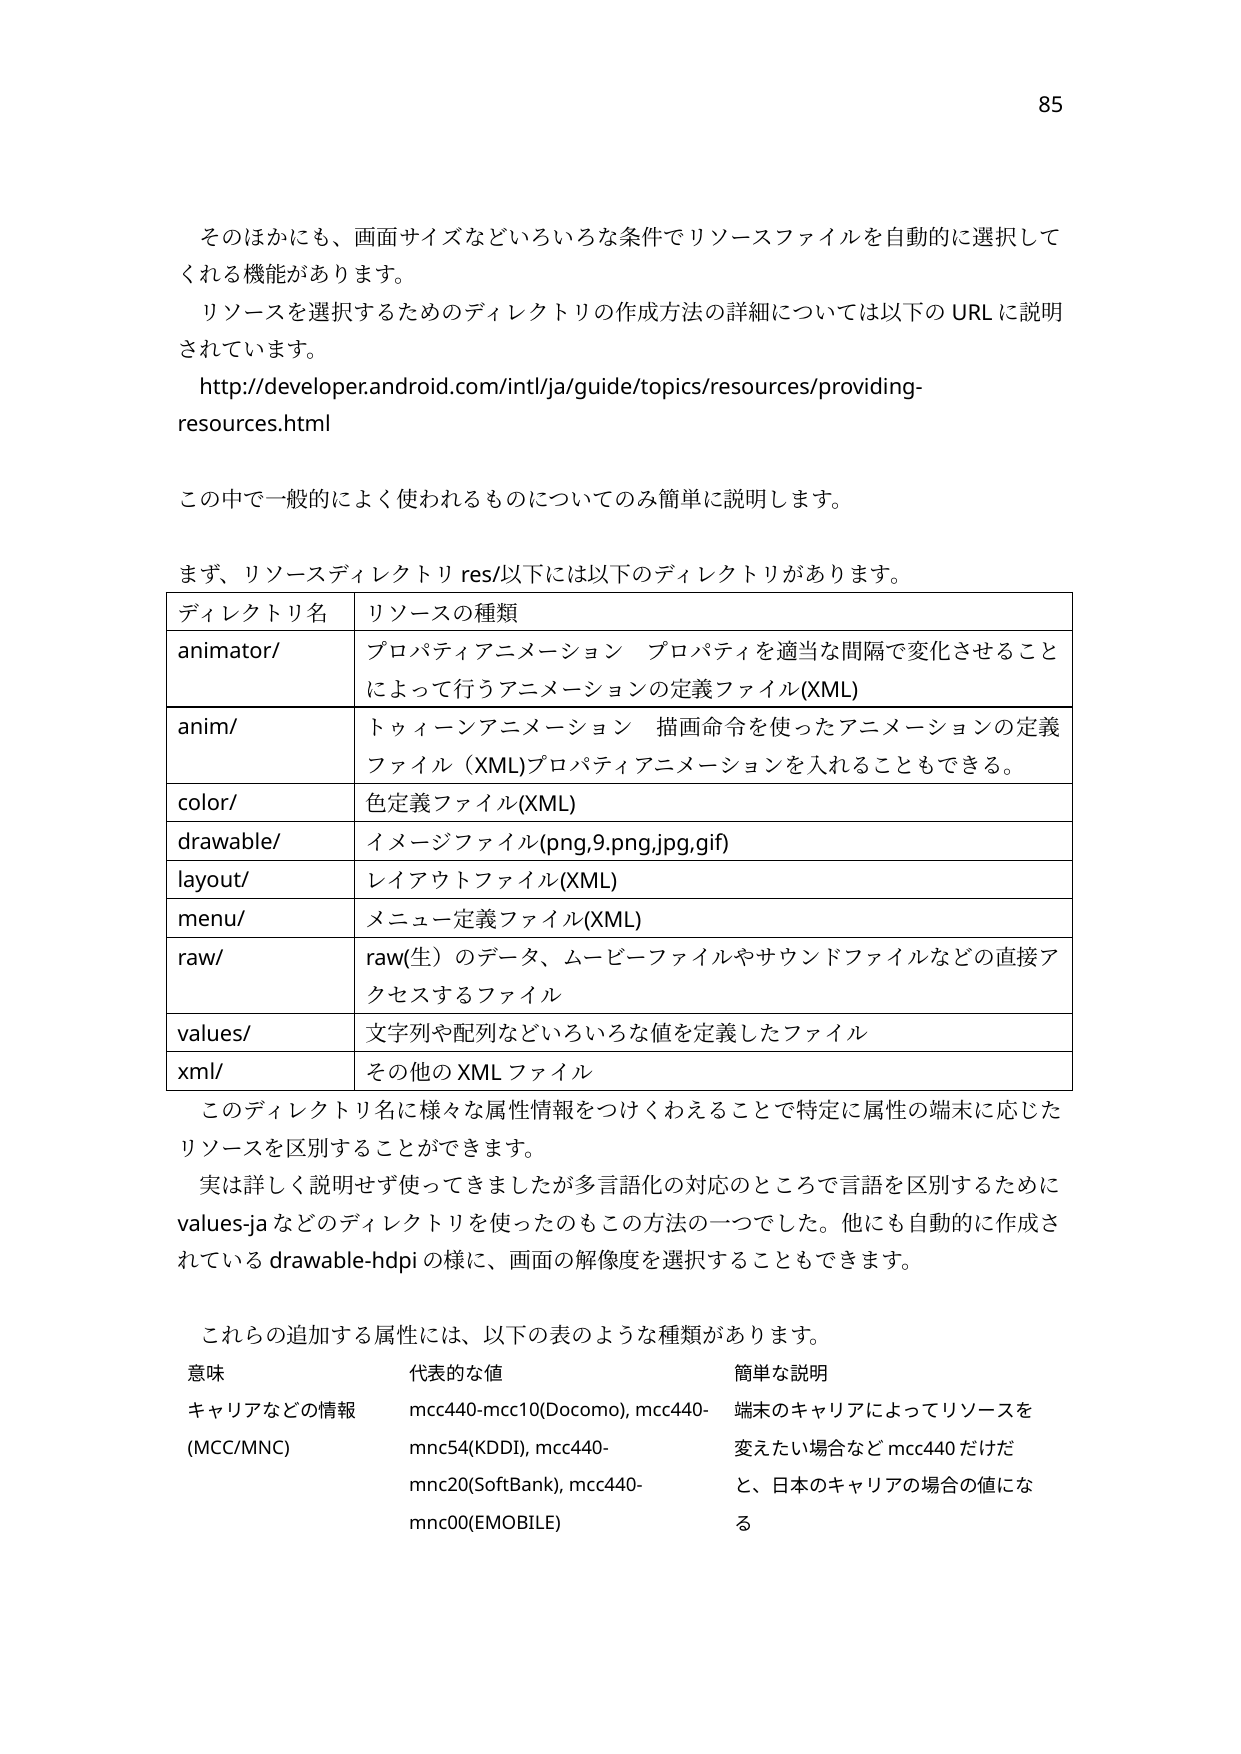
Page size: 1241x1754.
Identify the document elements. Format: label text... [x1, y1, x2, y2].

text これらの追加する属性には、以下の表のような種類があります。 [177, 1316, 1063, 1353]
table_cell その他のXMLファイル [355, 1052, 1072, 1090]
text このディレクトリ名に様々な属性情報をつけくわえることで特定に属性の端末に応じたリソースを区別することができます。 [177, 1091, 1063, 1166]
text 実は詳しく説明せず使ってきましたが多言語化の対応のところで言語を区別するためにvalues-jaなどのディレクトリを使ったのもこの方法の一つでした。他にも自動的に作成されているdrawable-hdpiの様に、画面の解像度を選択することもできます。 [177, 1166, 1063, 1278]
table_header ディレクトリ名 [167, 593, 354, 630]
table_cell xml/ [167, 1052, 354, 1090]
table_cell drawable/ [167, 822, 354, 859]
table_cell 色定義ファイル(XML) [355, 784, 1072, 821]
text http://developer.android.com/intl/ja/guide/topics/resources/providing-resources.html [177, 367, 1063, 442]
table_cell トゥィーンアニメーション 描画命令を使ったアニメーションの定義ファイル（XML)プロパティアニメーションを入れることもできる。 [355, 708, 1072, 782]
table_cell 文字列や配列などいろいろな値を定義したファイル [355, 1014, 1072, 1051]
table_cell anim/ [167, 708, 354, 782]
text この中で一般的によく使われるものについてのみ簡単に説明します。 [177, 479, 1063, 517]
table_header 代表的な値 [399, 1353, 723, 1391]
table_cell レイアウトファイル(XML) [355, 861, 1072, 898]
table_header 意味 [177, 1353, 399, 1391]
table_cell raw/ [167, 938, 354, 1013]
text リソースを選択するためのディレクトリの作成方法の詳細については以下のURLに説明されています。 [177, 292, 1063, 367]
table_cell mcc440-mcc10(Docomo), mcc440-mnc54(KDDI), mcc440-mnc20(SoftBank), mcc440-mnc00(EMOBILE) [399, 1391, 723, 1541]
table_header 簡単な説明 [724, 1353, 1048, 1391]
table_cell メニュー定義ファイル(XML) [355, 899, 1072, 937]
table_cell color/ [167, 784, 354, 821]
table_cell 端末のキャリアによってリソースを変えたい場合などmcc440だけだと、日本のキャリアの場合の値になる [724, 1391, 1048, 1541]
table_cell menu/ [167, 899, 354, 937]
text まず、リソースディレクトリres/以下には以下のディレクトリがあります。 [177, 554, 1063, 592]
table_cell animator/ [167, 631, 354, 706]
text そのほかにも、画面サイズなどいろいろな条件でリソースファイルを自動的に選択してくれる機能があります。 [177, 217, 1063, 292]
table_header リソースの種類 [355, 593, 1072, 630]
table_cell キャリアなどの情報(MCC/MNC) [177, 1391, 399, 1541]
table_cell values/ [167, 1014, 354, 1051]
table_cell イメージファイル(png,9.png,jpg,gif) [355, 822, 1072, 859]
table_cell プロパティアニメーション プロパティを適当な間隔で変化させることによって行うアニメーションの定義ファイル(XML) [355, 631, 1072, 706]
table_cell layout/ [167, 861, 354, 898]
table_cell raw(生）のデータ、ムービーファイルやサウンドファイルなどの直接アクセスするファイル [355, 938, 1072, 1013]
